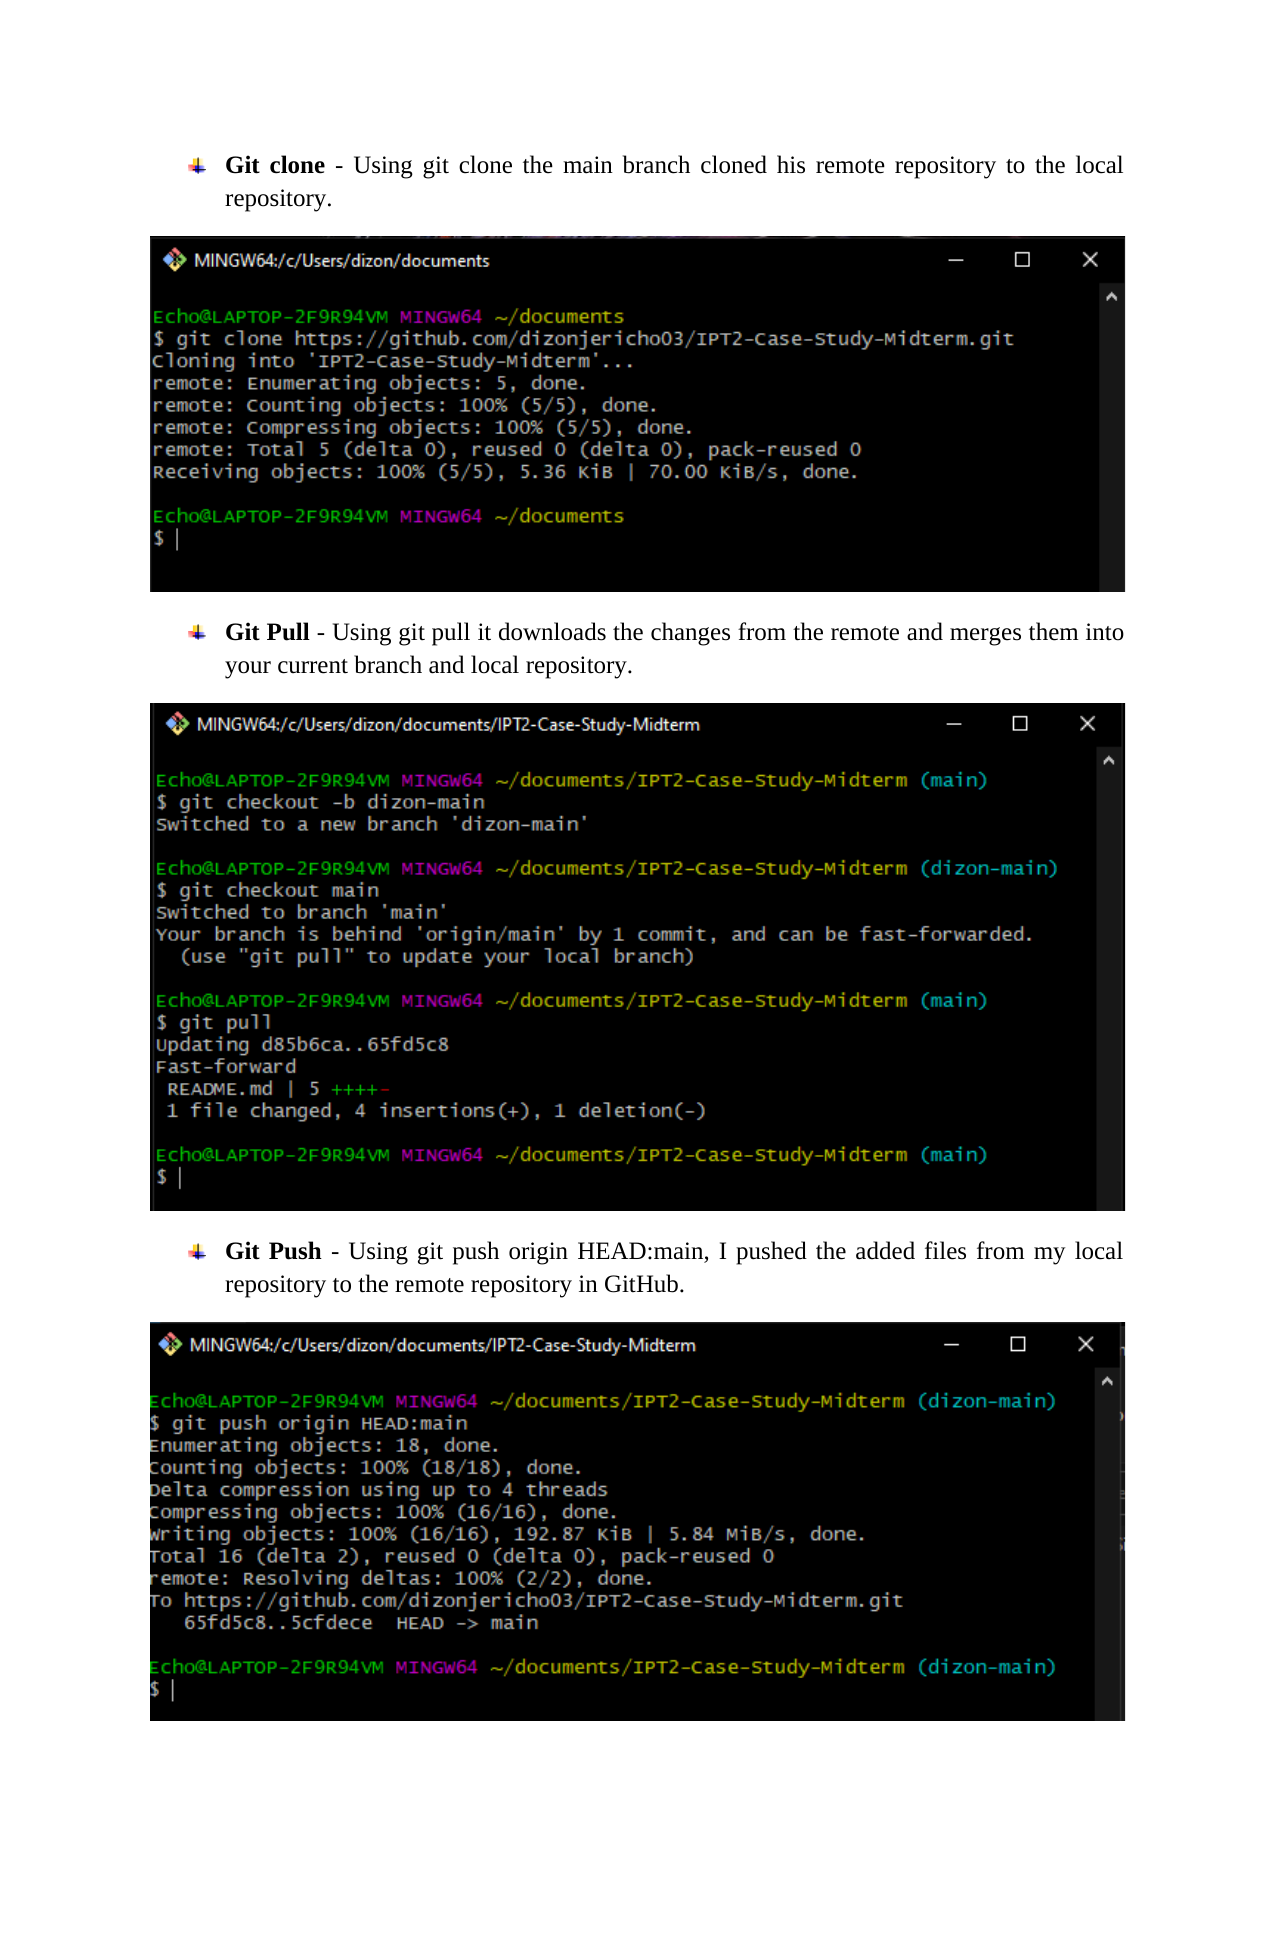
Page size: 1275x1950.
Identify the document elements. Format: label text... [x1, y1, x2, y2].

picture [150, 703, 1125, 1211]
list Git Pull - Using git pull it downloads the changes from the remote and merges them into your current branch and local repository. [187, 617, 1125, 678]
picture [188, 156, 206, 174]
picture [188, 1242, 206, 1260]
list Git Push - Using git push origin HEAD:main, I pushed the added files from my local repository to the remote repository in GitHub. [187, 1236, 1125, 1298]
picture [150, 236, 1125, 592]
picture [150, 1322, 1125, 1721]
list Git clone - Using git clone the main branch cloned his remote repository to the local repository. [187, 150, 1125, 212]
picture [188, 623, 206, 640]
